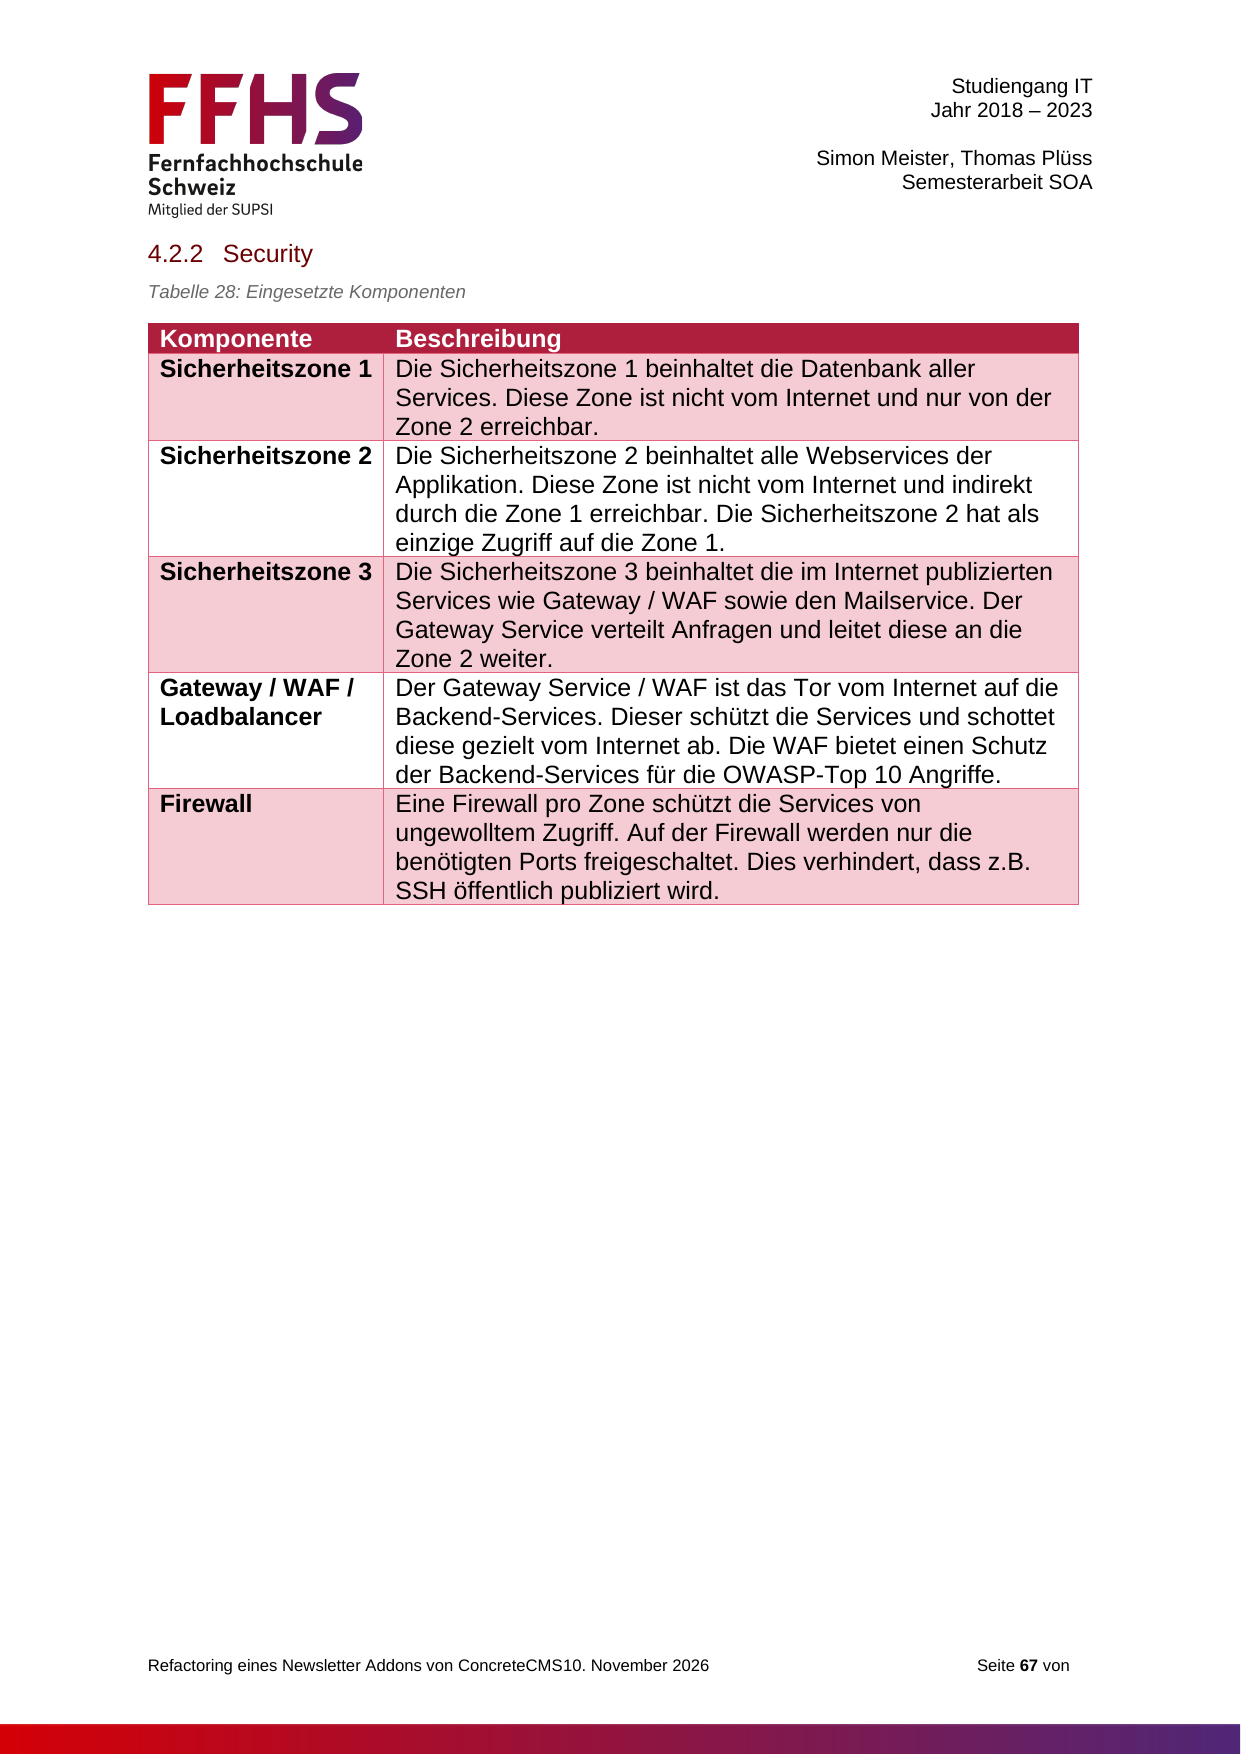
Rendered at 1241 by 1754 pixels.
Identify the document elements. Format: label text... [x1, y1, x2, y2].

picture [148, 73, 363, 218]
table_header Beschreibung [384, 324, 1078, 353]
table_cell Die Sicherheitszone 2 beinhaltet alle Webservices der Applikation. Diese Zone ist nicht vom Internet und indirekt durch die Zone 1 erreichbar. Die Sicherheitszone 2 hat als einzige Zugriff auf die Zone 1. [384, 441, 1078, 556]
table_cell Sicherheitszone 2 [149, 441, 383, 556]
table_cell Firewall [149, 789, 383, 904]
picture [0, 1724, 1241, 1754]
table_cell Gateway / WAF / Loadbalancer [149, 673, 383, 788]
subtitle Security [148, 239, 1092, 268]
table_cell Die Sicherheitszone 3 beinhaltet die im Internet publizierten Services wie Gateway / WAF sowie den Mailservice. Der Gateway Service verteilt Anfragen und leitet diese an die Zone 2 weiter. [384, 557, 1078, 672]
table_cell Der Gateway Service / WAF ist das Tor vom Internet auf die Backend-Services. Dieser schützt die Services und schottet diese gezielt vom Internet ab. Die WAF bietet einen Schutz der Backend-Services für die OWASP-Top 10 Angriffe. [384, 673, 1078, 788]
table_cell Sicherheitszone 3 [149, 557, 383, 672]
table_cell Sicherheitszone 1 [149, 354, 383, 440]
table_cell Eine Firewall pro Zone schützt die Services von ungewolltem Zugriff. Auf der Firewall werden nur die benötigten Ports freigeschaltet. Dies verhindert, dass z.B. SSH öffentlich publiziert wird. [384, 789, 1078, 904]
table_header Komponente [149, 324, 383, 353]
table_cell Die Sicherheitszone 1 beinhaltet die Datenbank aller Services. Diese Zone ist nicht vom Internet und nur von der Zone 2 erreichbar. [384, 354, 1078, 440]
text Tabelle 28: Eingesetzte Komponenten [148, 281, 1092, 302]
